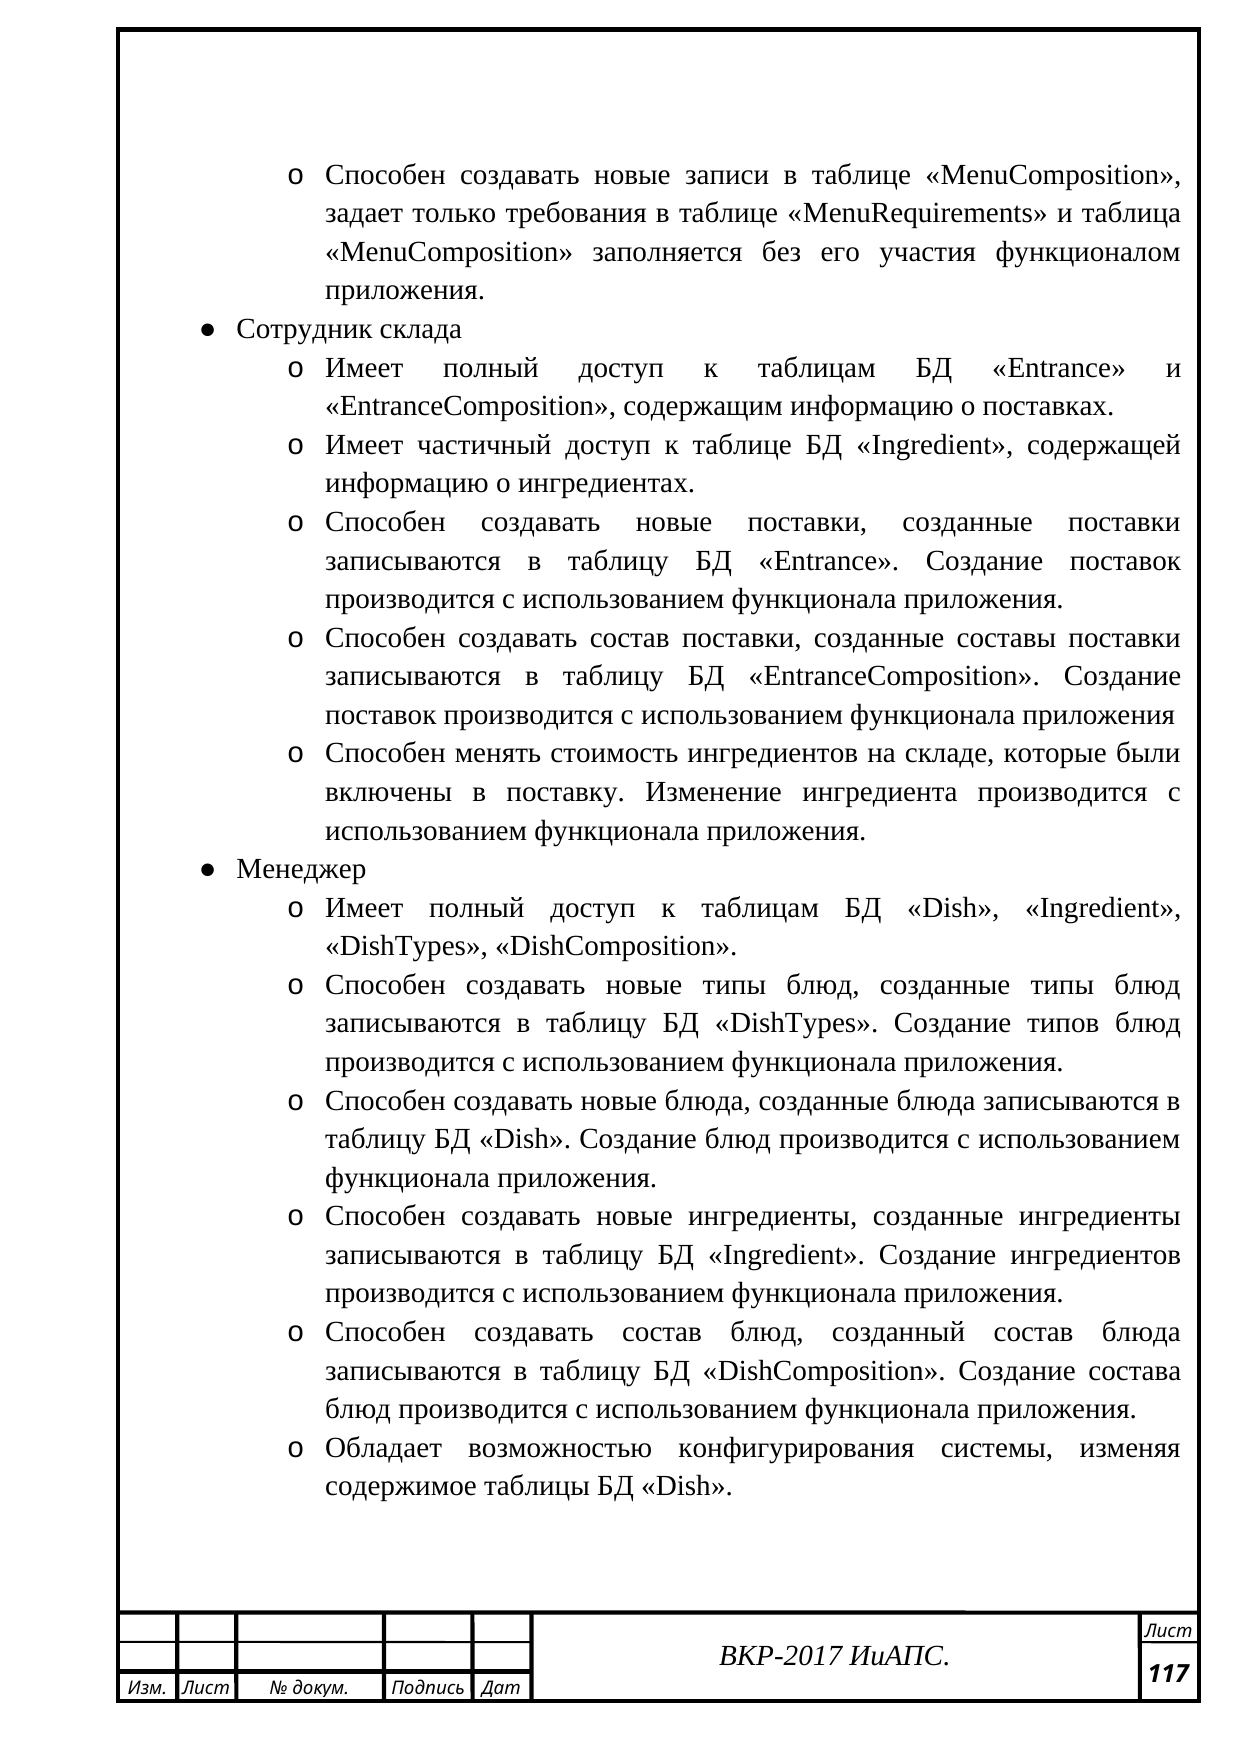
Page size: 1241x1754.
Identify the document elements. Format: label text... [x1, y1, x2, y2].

list Способен создавать новые записи в таблице «MenuComposition», задает только требования в таблице «MenuRequirements» и таблица «MenuComposition» заполняется без его участия функционалом приложения. [287, 157, 1181, 306]
list Имеет частичный доступ к таблице БД «Ingredient», содержащей информацию о ингредиентах. [287, 427, 1181, 499]
list Менеджер [199, 851, 1181, 885]
list Способен менять стоимость ингредиентов на складе, которые были включены в поставку. Изменение ингредиента производится с использованием функционала приложения. [287, 735, 1181, 846]
list Имеет полный доступ к таблицам БД «Entrance» и «EntranceComposition», содержащим информацию о поставках. [287, 349, 1181, 422]
list Сотрудник склада [199, 311, 1181, 344]
list Способен создавать новые блюда, созданные блюда записываются в таблицу БД «Dish». Создание блюд производится с использованием функционала приложения. [287, 1083, 1181, 1193]
list Способен создавать новые поставки, созданные поставки записываются в таблицу БД «Entrance». Создание поставок производится с использованием функционала приложения. [287, 504, 1181, 615]
list Обладает возможностью конфигурирования системы, изменяя содержимое таблицы БД «Dish». [287, 1430, 1181, 1502]
list Способен создавать новые типы блюд, созданные типы блюд записываются в таблицу БД «DishTypes». Создание типов блюд производится с использованием функционала приложения. [287, 967, 1181, 1078]
list Способен создавать состав поставки, созданные составы поставки записываются в таблицу БД «EntranceComposition». Создание поставок производится с использованием функционала приложения [287, 620, 1181, 730]
list Способен создавать состав блюд, созданный состав блюда записываются в таблицу БД «DishComposition». Создание состава блюд производится с использованием функционала приложения. [287, 1314, 1181, 1425]
list Способен создавать новые ингредиенты, созданные ингредиенты записываются в таблицу БД «Ingredient». Создание ингредиентов производится с использованием функционала приложения. [287, 1198, 1181, 1309]
list Имеет полный доступ к таблицам БД «Dish», «Ingredient», «DishTypes», «DishComposition». [287, 890, 1181, 962]
